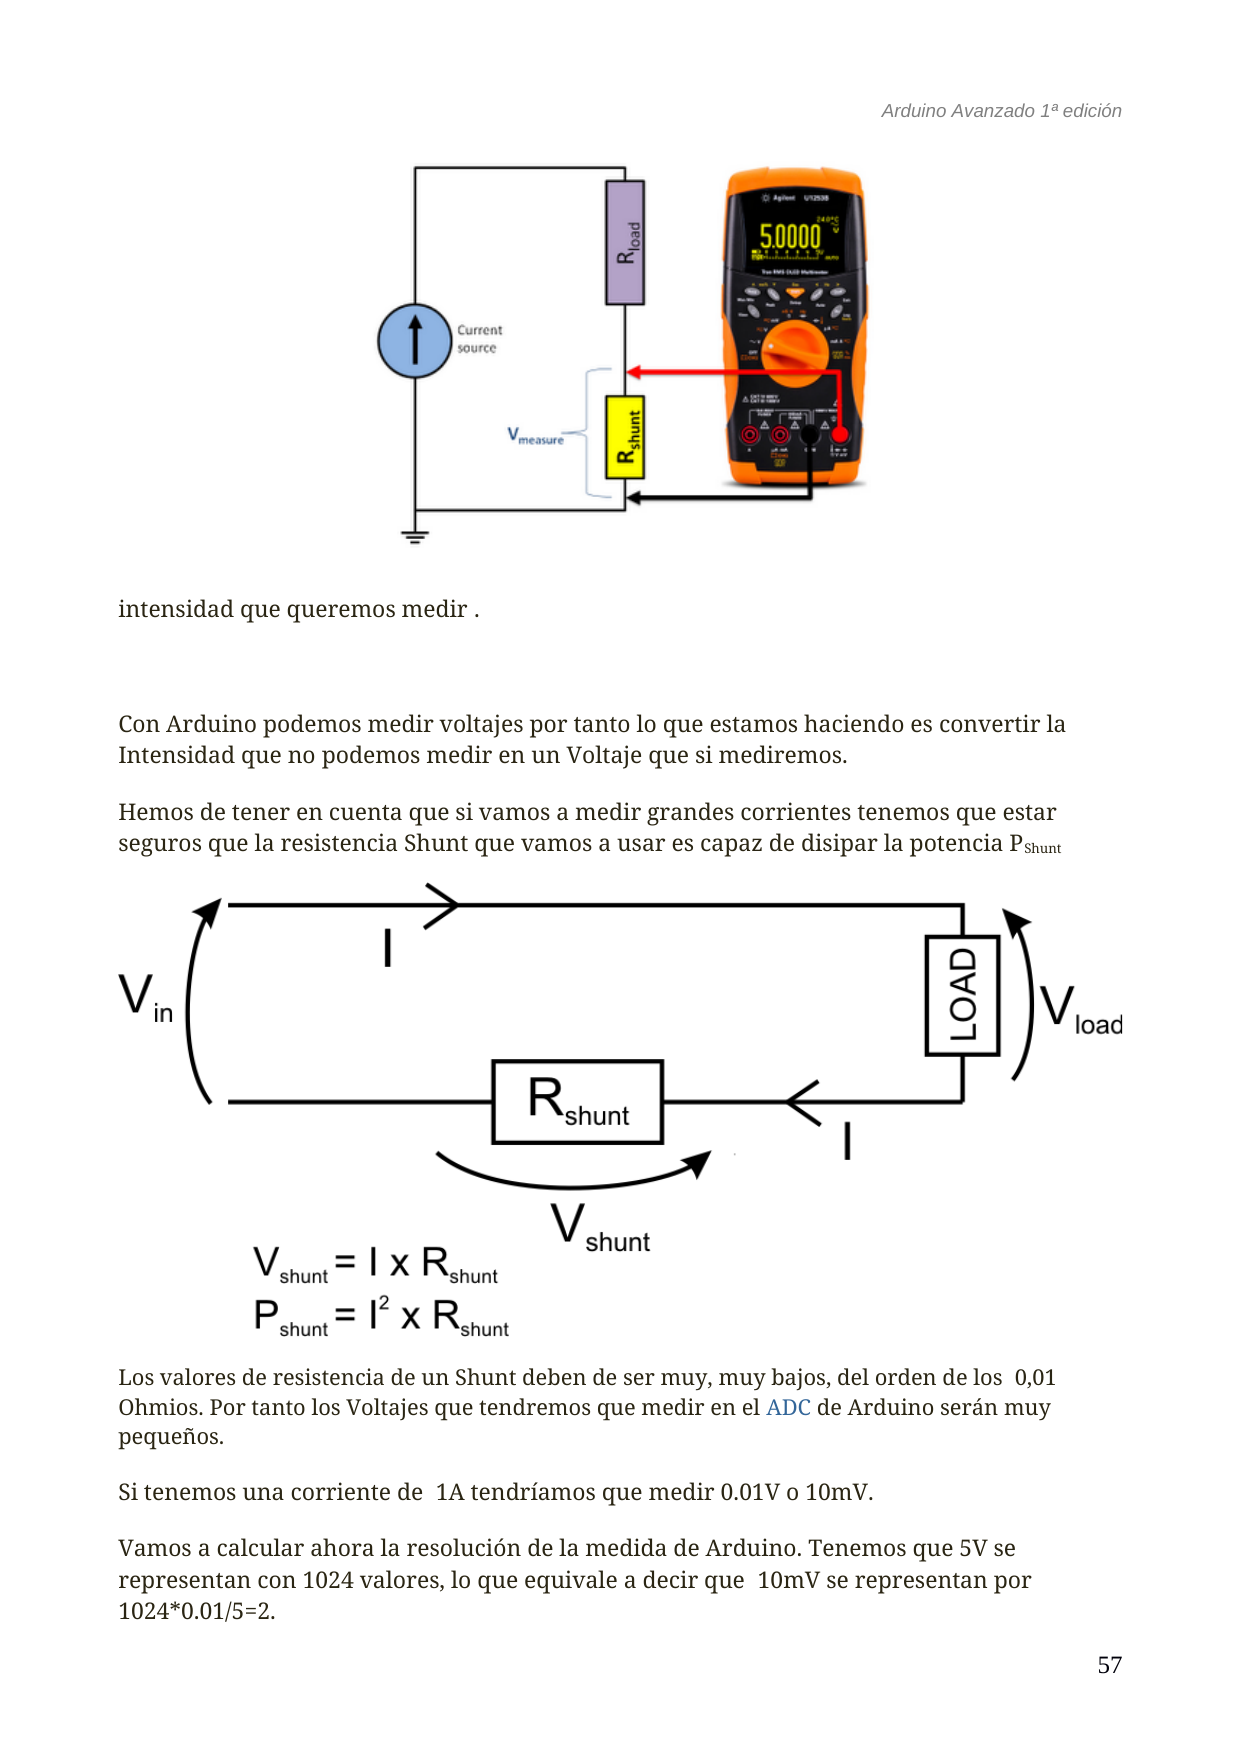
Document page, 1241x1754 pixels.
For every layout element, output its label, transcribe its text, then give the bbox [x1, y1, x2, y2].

picture [118, 882, 1123, 1337]
text Con Arduino podemos medir voltajes por tanto lo que estamos haciendo es convertir la Intensidad que no podemos medir en un Voltaje que si mediremos. [118, 708, 1122, 770]
text Si tenemos una corriente de 1A tendríamos que medir 0.01V o 10mV. [118, 1476, 1122, 1507]
text Los valores de resistencia de un Shunt deben de ser muy, muy bajos, del orden de los 0,01 Ohmios. Por tanto los Voltajes que tendremos que medir en el ADC de Arduino serán muy pequeños. [118, 1362, 1122, 1451]
text Vamos a calcular ahora la resolución de la medida de Arduino. Tenemos que 5V se representan con 1024 valores, lo que equivale a decir que 10mV se representan por 1024*0.01/5=2. [118, 1532, 1122, 1626]
text intensidad que queremos medir . [118, 593, 1122, 624]
text Hemos de tener en cuenta que si vamos a medir grandes corrientes tenemos que estar seguros que la resistencia Shunt que vamos a usar es capaz de disipar la potencia PShunt [118, 795, 1122, 858]
picture [331, 134, 910, 568]
